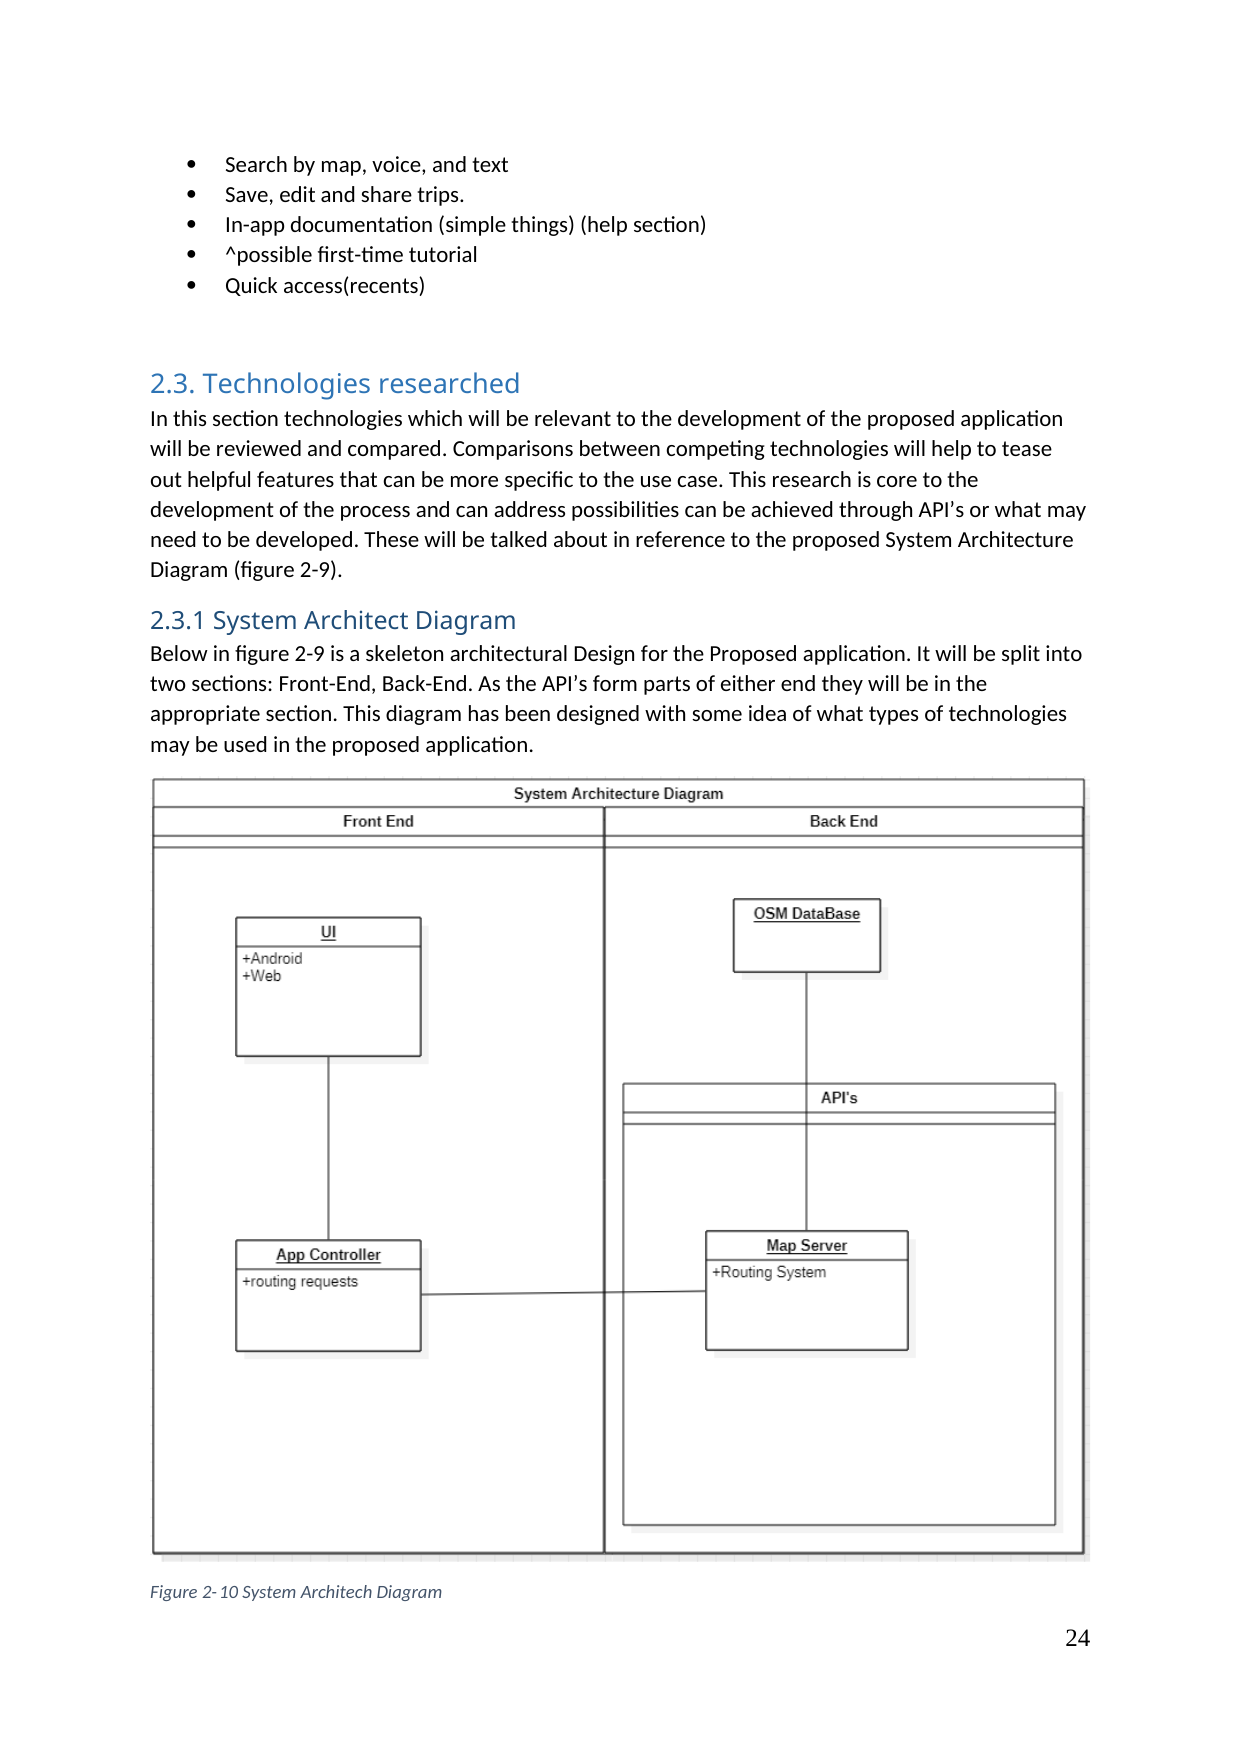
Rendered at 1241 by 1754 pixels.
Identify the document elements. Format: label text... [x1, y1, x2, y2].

text Below in figure 2-9 is a skeleton architectural Design for the Proposed application. It will be split into two sections: Front-End, Back-End. As the API’s form parts of either end they will be in the appropriate section. This diagram has been designed with some idea of what types of technologies may be used in the proposed application. [150, 639, 1090, 758]
text In this section technologies which will be relevant to the development of the proposed application will be reviewed and compared. Comparisons between competing technologies will help to tease out helpful features that can be more specific to the use case. This research is core to the development of the process and can address possibilities can be achieved through API’s or what may need to be developed. These will be talked about in reference to the proposed System Architecture Diagram (figure 2-9). [150, 404, 1090, 583]
list In-app documentation (simple things) (help section) [187, 210, 1090, 238]
list Search by map, voice, and text [187, 150, 1090, 178]
picture [150, 776, 1091, 1562]
list Save, edit and share trips. [187, 180, 1090, 208]
list Quick access(recents) [187, 271, 1090, 299]
subtitle 2.3.1 System Architect Diagram [150, 602, 1090, 636]
list ^possible first-time tutorial [187, 241, 1090, 269]
subtitle 2.3. Technologies researched [150, 364, 1090, 401]
